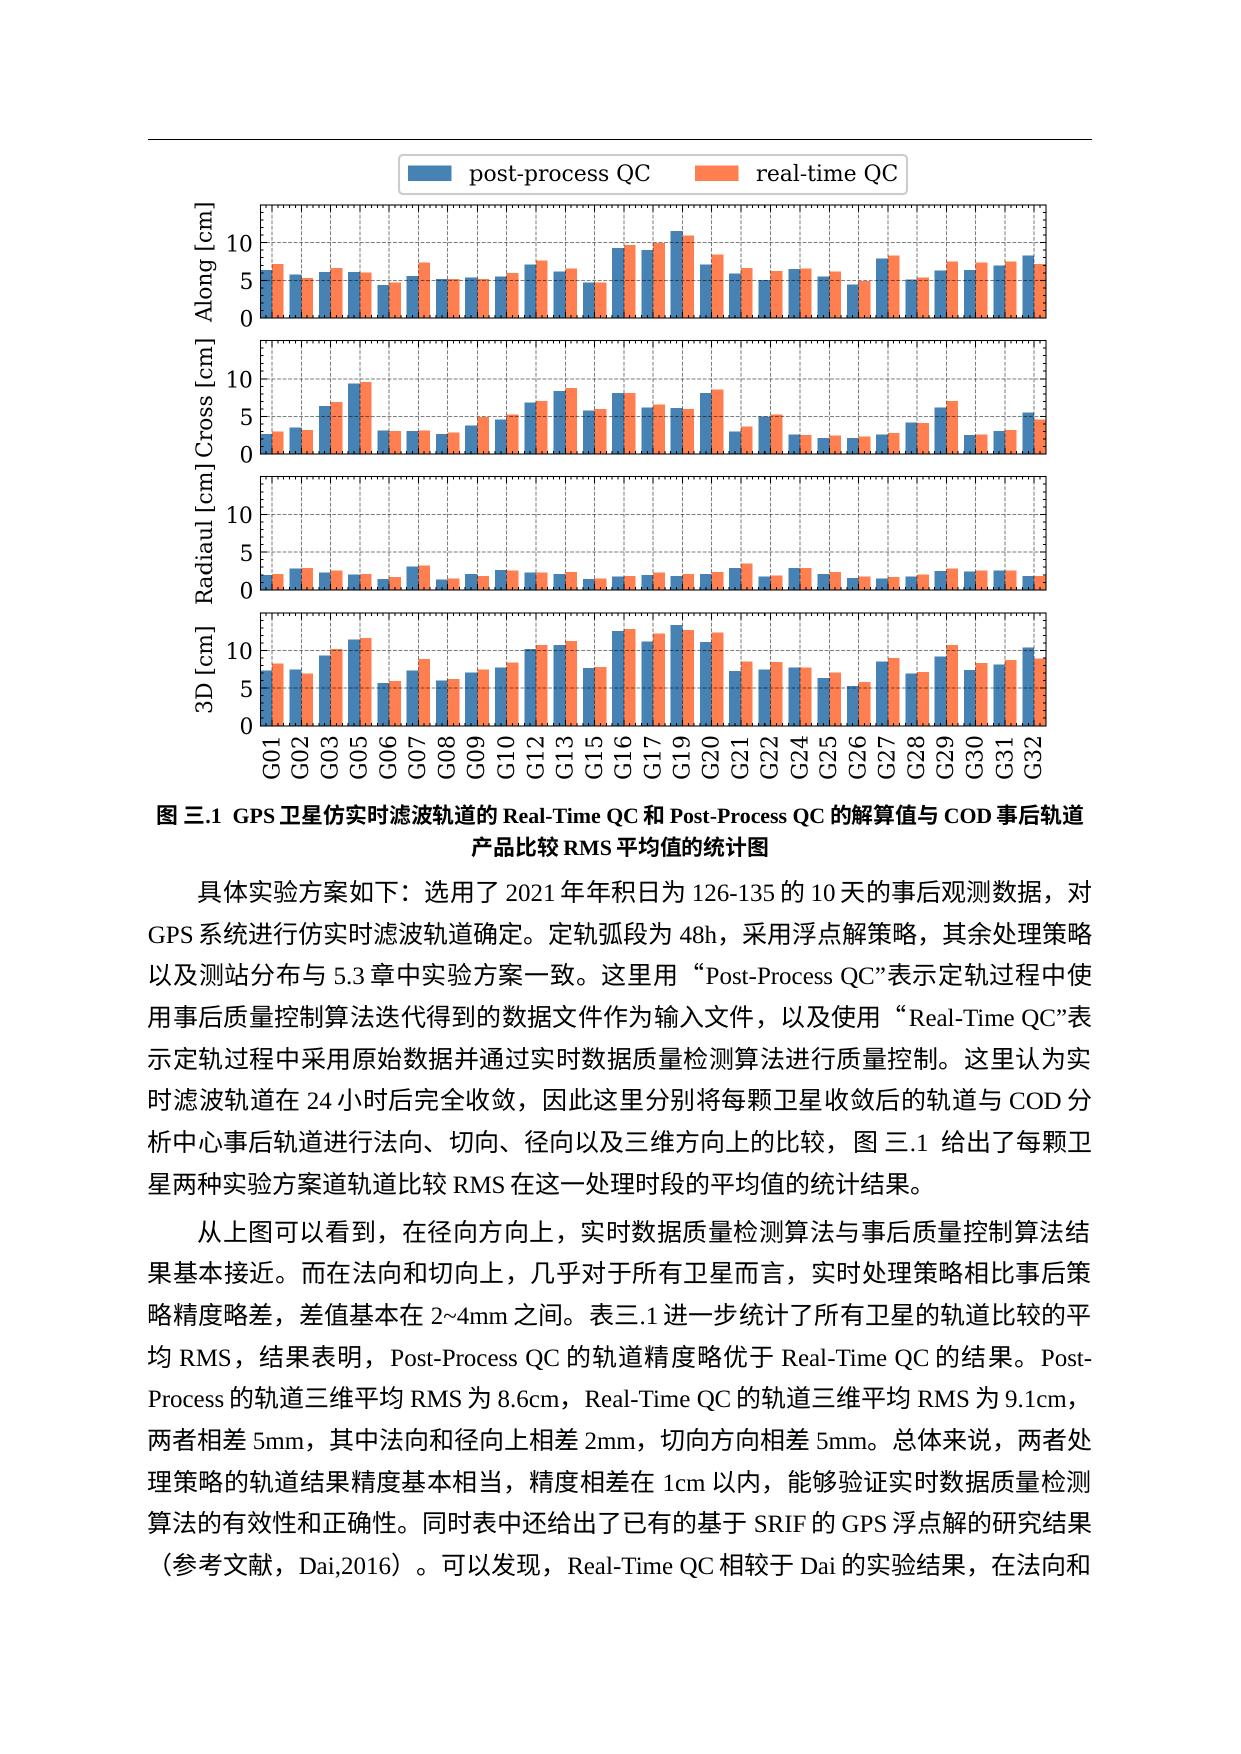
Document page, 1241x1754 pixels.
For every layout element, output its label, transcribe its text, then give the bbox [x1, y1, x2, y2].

text GPS卫星仿实时滤波轨道的Real-Time QC和Post-Process QC的解算值与COD事后轨道产品比较RMS平均值的统计图 [148, 798, 1092, 862]
text 具体实验方案如下：选用了2021年年积日为126-135的10天的事后观测数据，对GPS系统进行仿实时滤波轨道确定。定轨弧段为48h，采用浮点解策略，其余处理策略以及测站分布与5.3章中实验方案一致。这里用“Post-Process QC”表示定轨过程中使用事后质量控制算法迭代得到的数据文件作为输入文件，以及使用“Real-Time QC”表示定轨过程中采用原始数据并通过实时数据质量检测算法进行质量控制。这里认为实时滤波轨道在24小时后完全收敛，因此这里分别将每颗卫星收敛后的轨道与COD分析中心事后轨道进行法向、切向、径向以及三维方向上的比较，图 3.4 给出了每颗卫星两种实验方案道轨道比较RMS在这一处理时段的平均值的统计结果。 [148, 868, 1092, 1201]
picture [187, 147, 1053, 786]
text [148, 1208, 1092, 1583]
